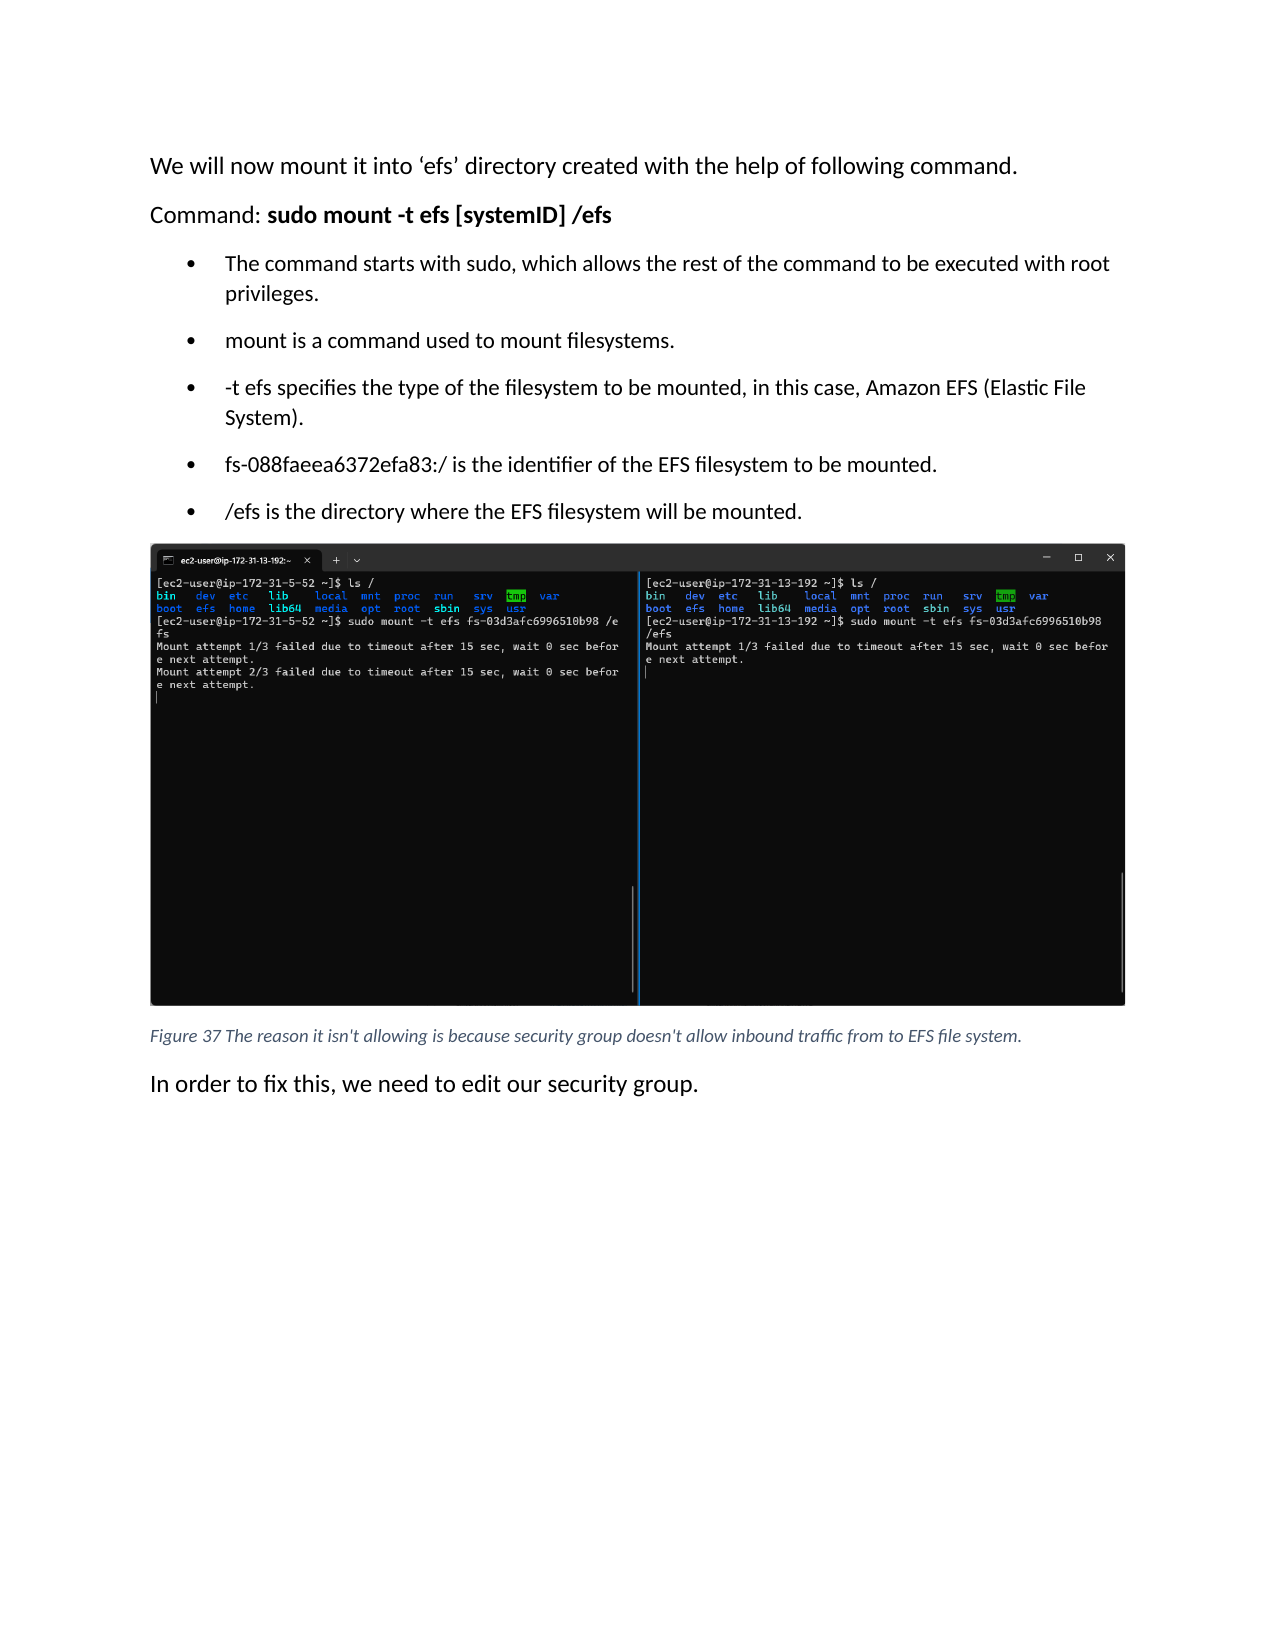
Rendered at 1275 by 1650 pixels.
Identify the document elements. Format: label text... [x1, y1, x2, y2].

list -t efs specifies the type of the filesystem to be mounted, in this case, Amazon EFS (Elastic File System). [187, 373, 1125, 431]
list The command starts with sudo, which allows the rest of the command to be executed with root privileges. [187, 249, 1125, 307]
list mount is a command used to mount filesystems. [187, 326, 1125, 354]
list /efs is the directory where the EFS filesystem will be mounted. [187, 497, 1125, 525]
list fs-088faeea6372efa83:/ is the identifier of the EFS filesystem to be mounted. [187, 450, 1125, 478]
text Figure 37 The reason it isn't allowing is because security group doesn't allow inbound traffic from to EFS file system. [150, 1025, 1125, 1048]
text We will now mount it into ‘efs’ directory created with the help of following command. [150, 150, 1125, 181]
picture [150, 543, 1125, 1006]
text Command: sudo mount -t efs [systemID] /efs [150, 199, 1125, 230]
text In order to fix this, we need to edit our security group. [150, 1068, 1125, 1099]
